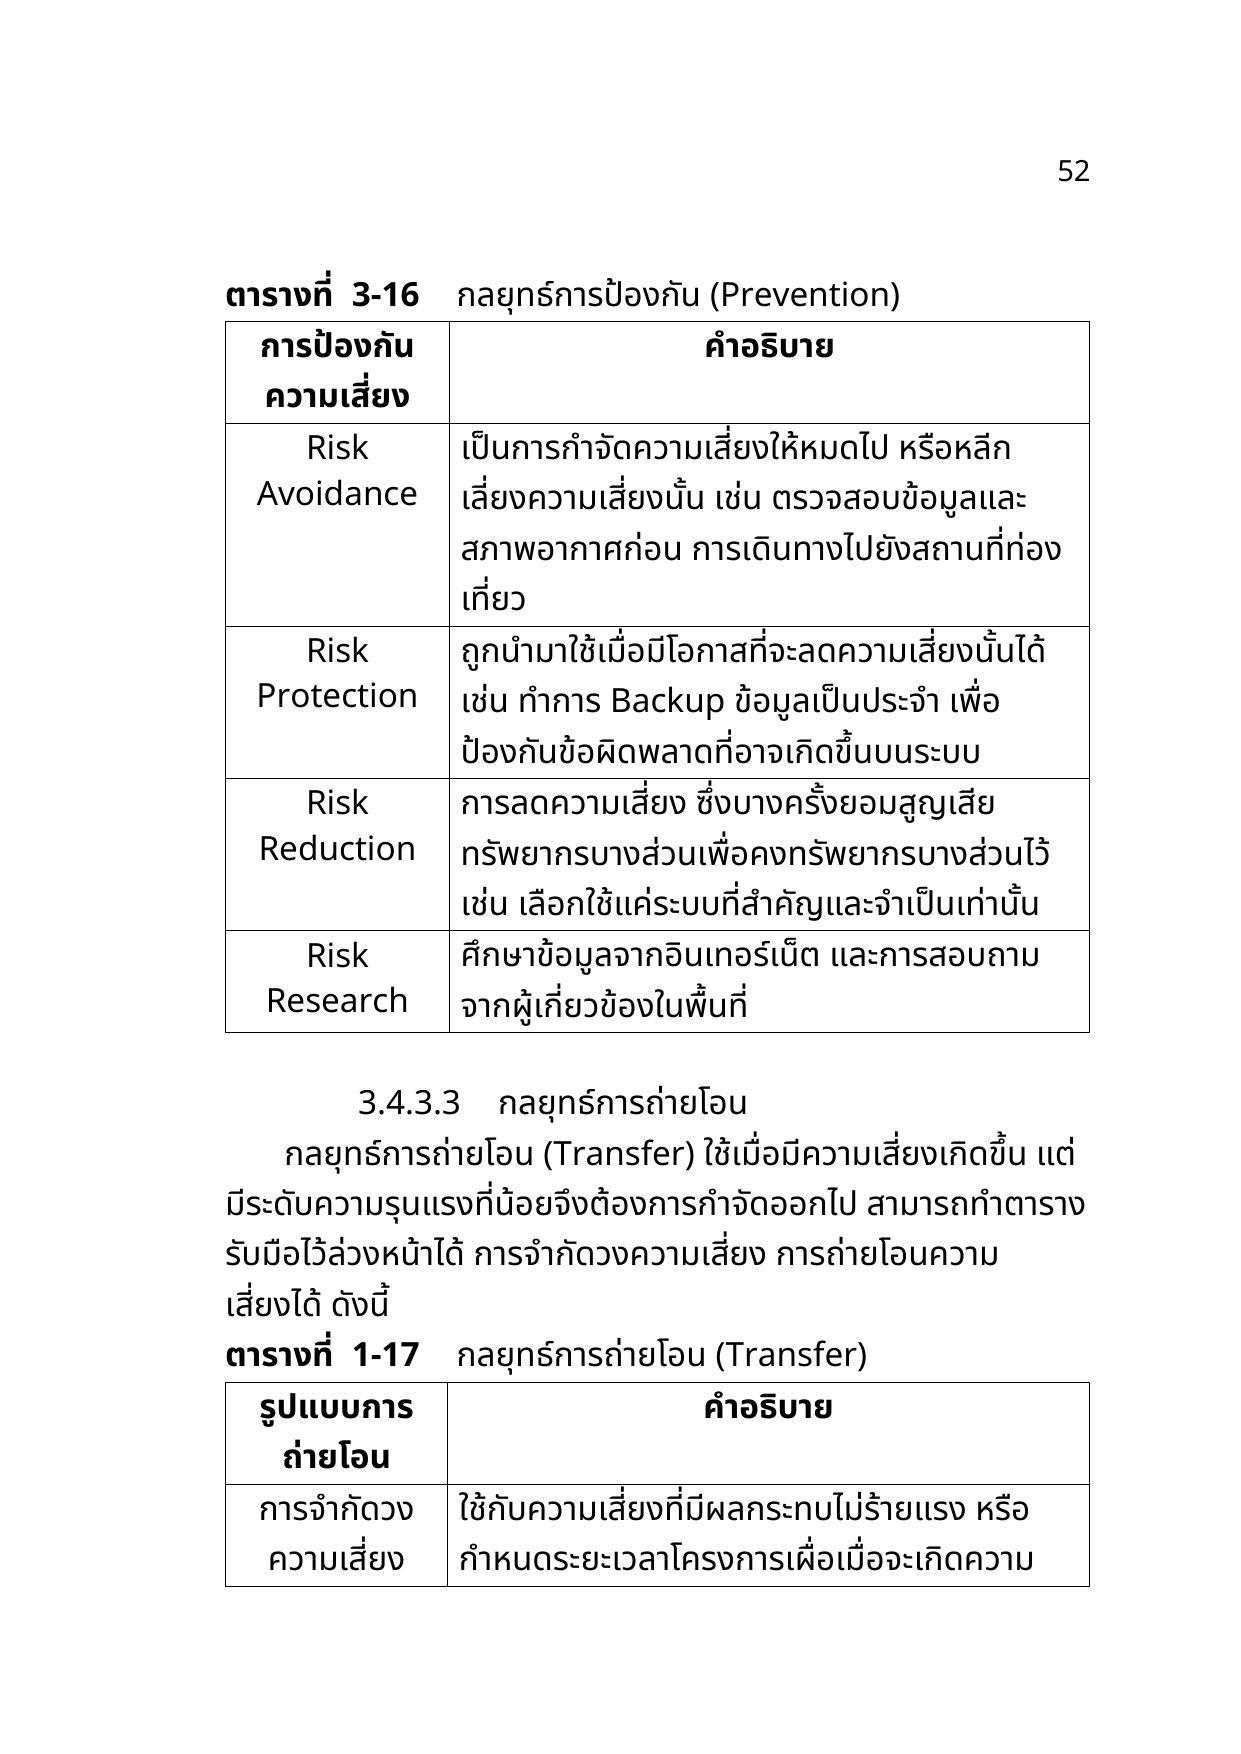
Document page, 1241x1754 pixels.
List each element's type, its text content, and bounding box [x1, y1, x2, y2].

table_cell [448, 1485, 1089, 1586]
text ตารางที่*1-17**กลยุทธ์การถ่ายโอน (Transfer) [225, 1331, 1090, 1382]
text เสี่ยงได้ ดังนี้ [225, 1281, 1090, 1331]
table_header การป้องกันความเสี่ยง [226, 322, 449, 423]
table_cell ศึกษาข้อมูลจากอินเทอร์เน็ต และการสอบถามจากผู้เกี่ยวข้องในพื้นที่ [450, 931, 1089, 1032]
table_header คำอธิบาย [448, 1383, 1089, 1484]
table_cell Risk Reduction [226, 779, 449, 930]
table_cell เป็นการกำจัดความเสี่ยงให้หมดไป หรือหลีกเลี่ยงความเสี่ยงนั้น เช่น ตรวจสอบข้อมูลและสภาพอากาศก่อน การเดินทางไปยังสถานที่ท่องเที่ยว [450, 424, 1089, 626]
text กลยุทธ์การถ่ายโอน (Transfer) ใช้เมื่อมีความเสี่ยงเกิดขึ้น แต่มีระดับความรุนแรงที่น้อยจึงต้องการกำจัดออกไป สามารถทำตารางรับมือไว้ล่วงหน้าได้ การจำกัดวงความเสี่ยง การถ่ายโอนความ [225, 1129, 1090, 1281]
table_header รูปแบบการถ่ายโอน [226, 1383, 447, 1484]
table_cell Risk Research [226, 931, 449, 1032]
table_cell Risk Protection [226, 627, 449, 778]
table_cell Risk Avoidance [226, 424, 449, 626]
table_header คำอธิบาย [450, 322, 1089, 423]
text ตารางที่*3-16**กลยุทธ์การป้องกัน (Prevention) [225, 270, 1090, 321]
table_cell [226, 1485, 447, 1586]
text 3.4.3.3**กลยุทธ์การถ่ายโอน [225, 1079, 1090, 1129]
table_cell ถูกนำมาใช้เมื่อมีโอกาสที่จะลดความเสี่ยงนั้นได้ เช่น ทำการ Backup ข้อมูลเป็นประจำ เพื่อป้องกันข้อผิดพลาดที่อาจเกิดขึ้นบนระบบ [450, 627, 1089, 778]
table_cell การลดความเสี่ยง ซึ่งบางครั้งยอมสูญเสียทรัพยากรบางส่วนเพื่อคงทรัพยากรบางส่วนไว้ เช่น เลือกใช้แค่ระบบที่สำคัญและจำเป็นเท่านั้น [450, 779, 1089, 930]
